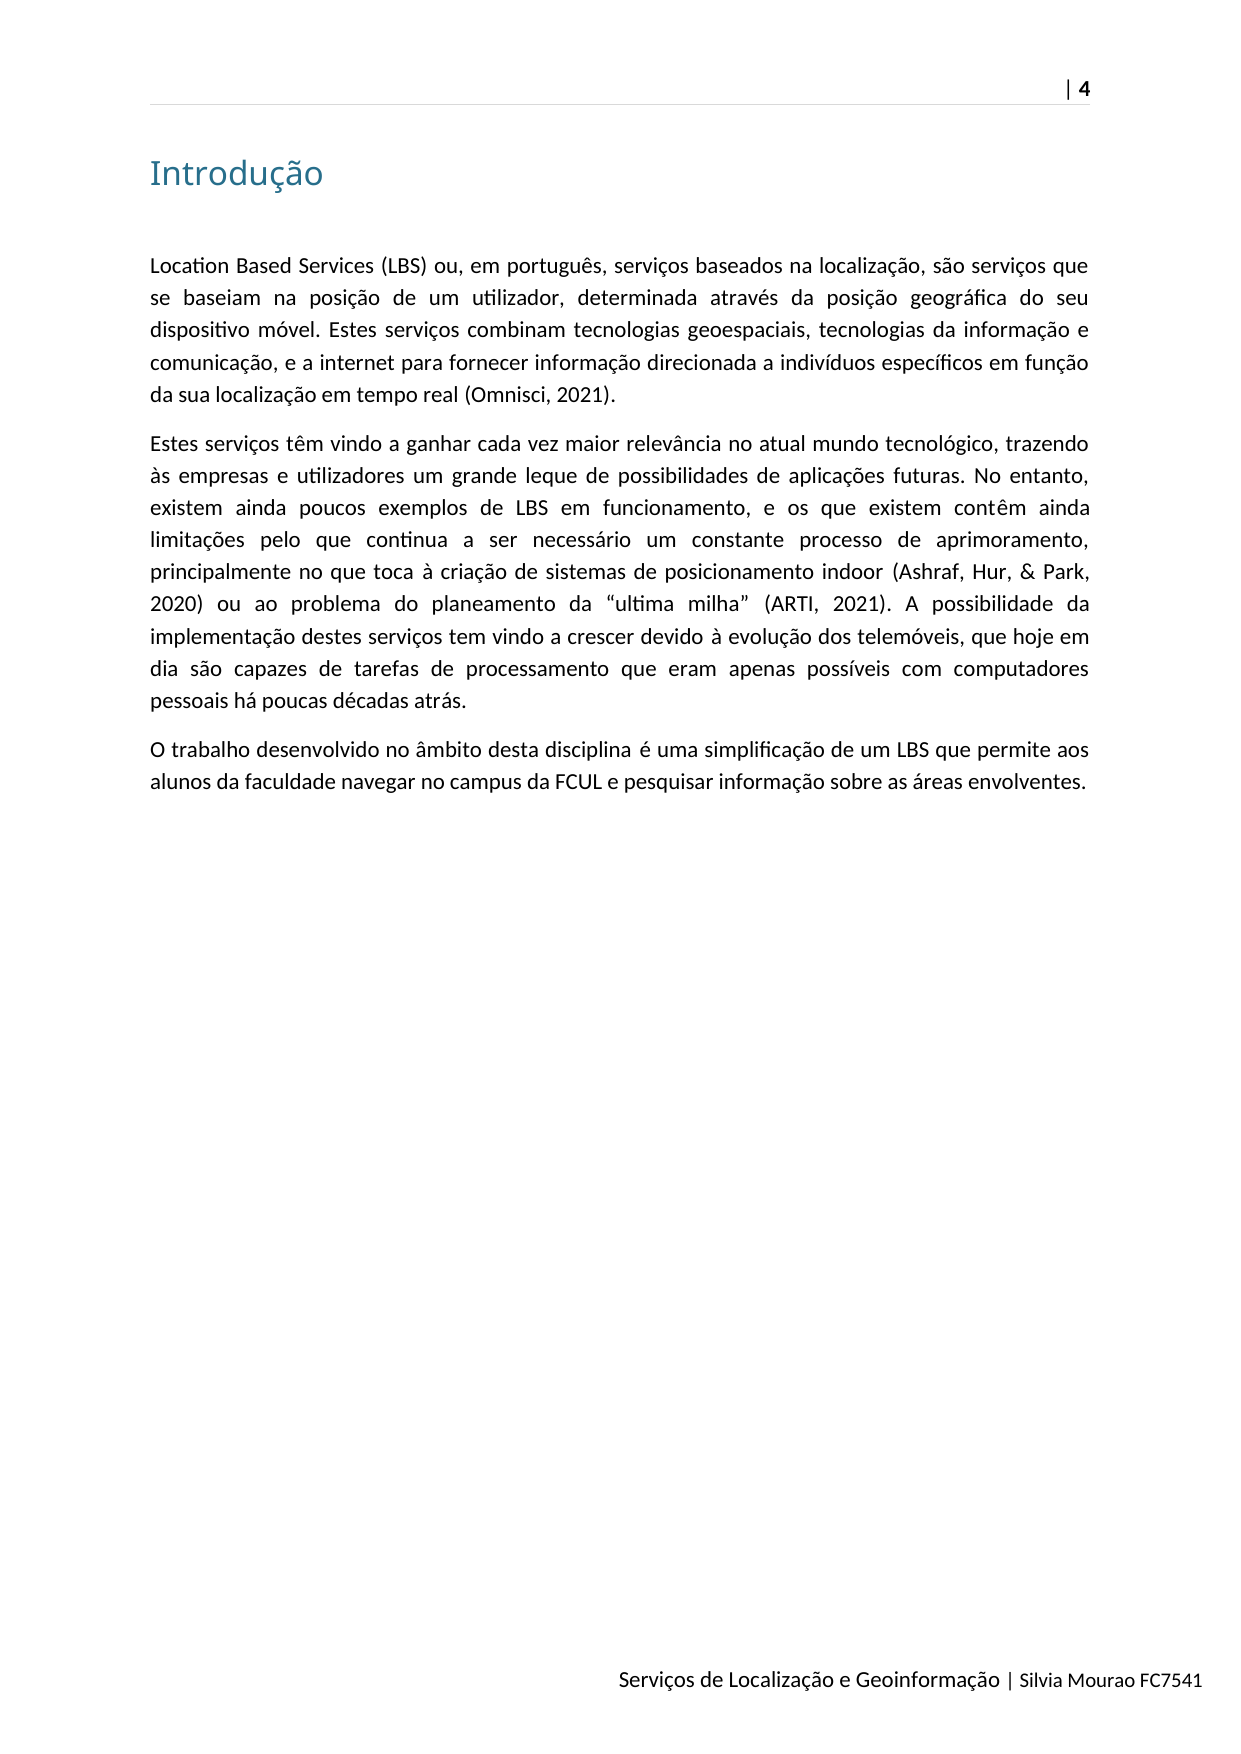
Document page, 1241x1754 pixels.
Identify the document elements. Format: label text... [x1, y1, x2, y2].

text O trabalho desenvolvido no âmbito desta disciplina é uma simplificação de um LBS que permite aos alunos da faculdade navegar no campus da FCUL e pesquisar informação sobre as áreas envolventes. [150, 735, 1090, 795]
subtitle Introdução [150, 150, 1090, 195]
text Estes serviços têm vindo a ganhar cada vez maior relevância no atual mundo tecnológico, trazendo às empresas e utilizadores um grande leque de possibilidades de aplicações futuras. No entanto, existem ainda poucos exemplos de LBS em funcionamento, e os que existem contêm ainda limitações pelo que continua a ser necessário um constante processo de aprimoramento, principalmente no que toca à criação de sistemas de posicionamento indoor ou ao problema do planeamento da “ultima milha” . A possibilidade da implementação destes serviços tem vindo a crescer devido à evolução dos telemóveis, que hoje em dia são capazes de tarefas de processamento que eram apenas possíveis com computadores pessoais há poucas décadas atrás. [150, 429, 1090, 714]
text Location Based Services (LBS) ou, em português, serviços baseados na localização, são serviços que se baseiam na posição de um utilizador, determinada através da posição geográfica do seu dispositivo móvel. Estes serviços combinam tecnologias geoespaciais, tecnologias da informação e comunicação, e a internet para fornecer informação direcionada a indivíduos específicos em função da sua localização em tempo real. [150, 251, 1090, 408]
